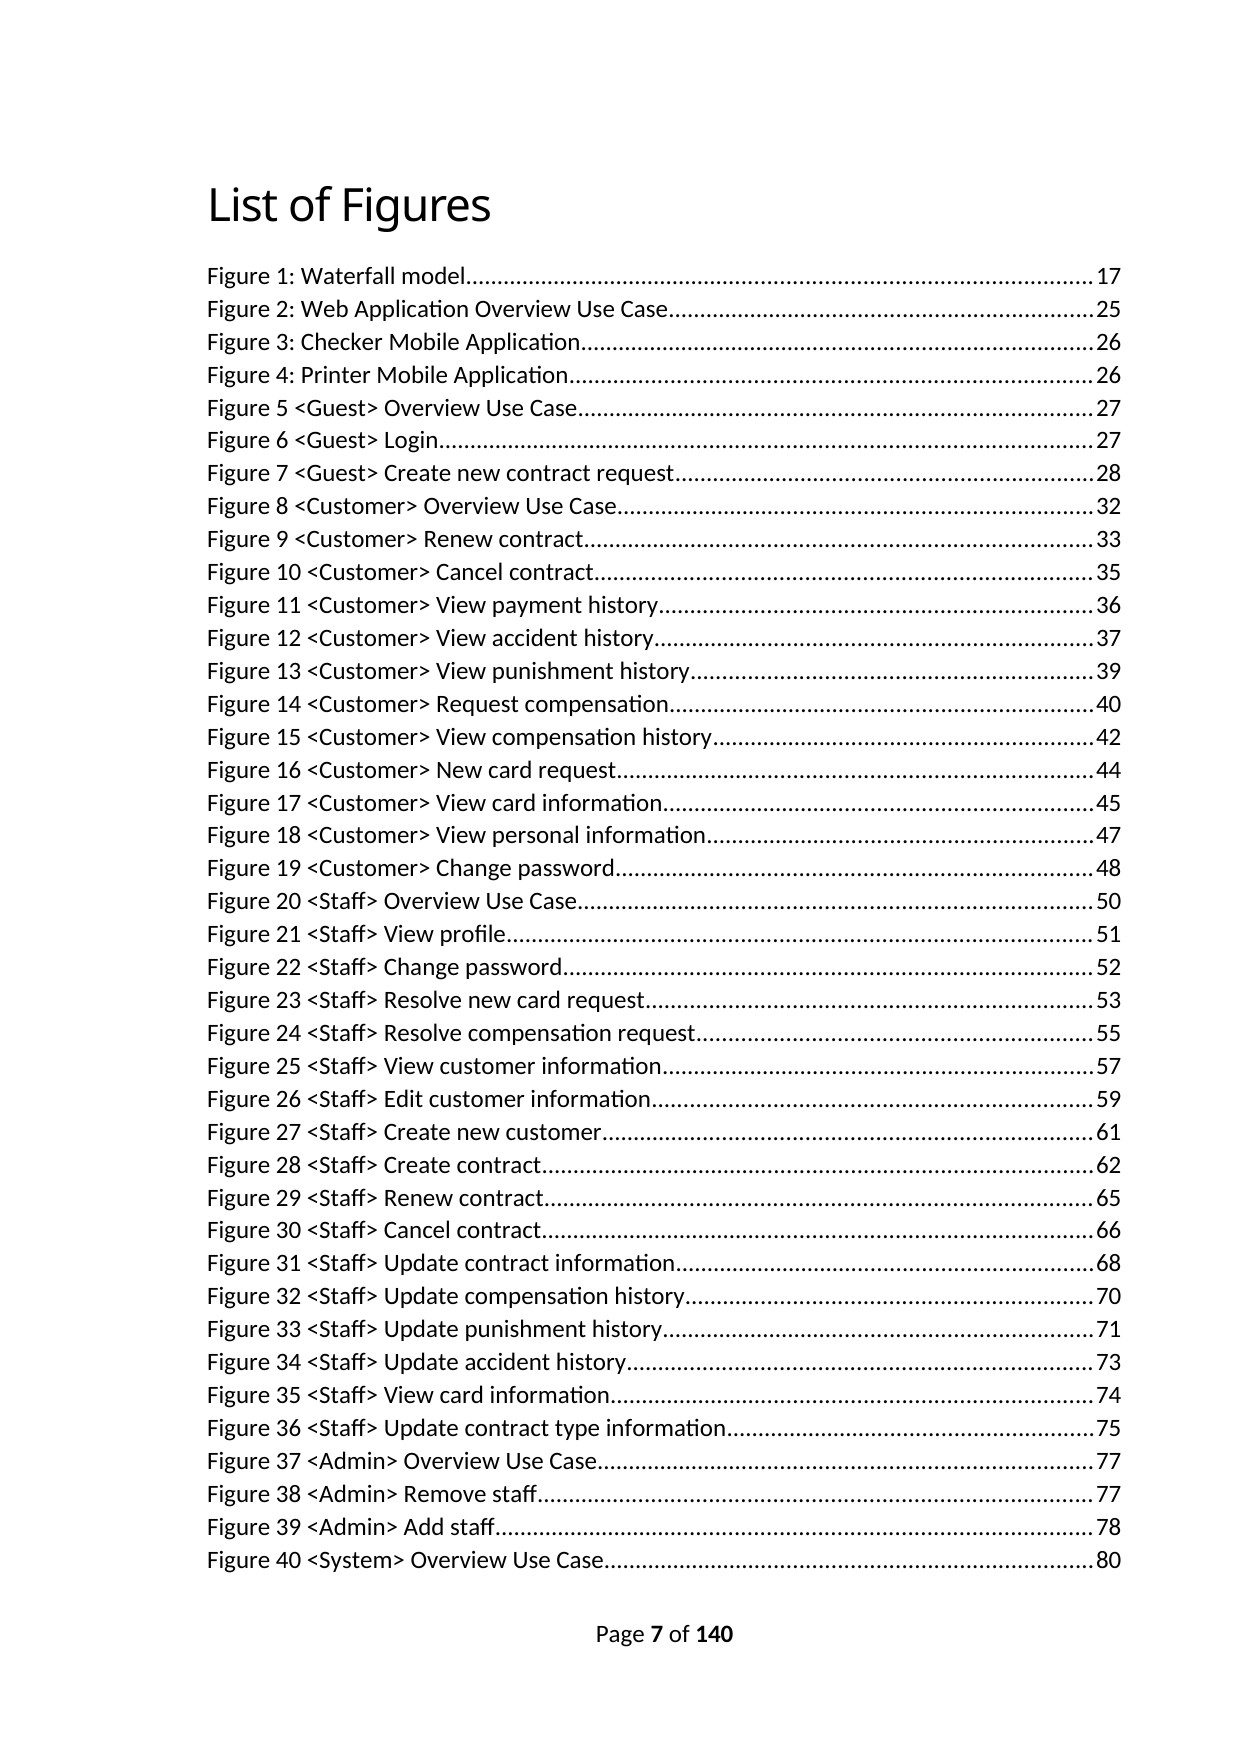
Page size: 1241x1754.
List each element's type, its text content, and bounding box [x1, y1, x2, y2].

text Figure 12 <Customer> View accident history 37 [207, 622, 1122, 653]
text Figure 37 <Admin> Overview Use Case 77 [207, 1445, 1122, 1476]
text Figure 2: Web Application Overview Use Case 25 [207, 293, 1122, 323]
text Figure 34 <Staff> Update accident history 73 [207, 1346, 1122, 1377]
text Figure 19 <Customer> Change password 48 [207, 853, 1122, 883]
text Figure 36 <Staff> Update contract type information 75 [207, 1412, 1122, 1443]
text Figure 31 <Staff> Update contract information 68 [207, 1248, 1122, 1278]
text Figure 27 <Staff> Create new customer 61 [207, 1116, 1122, 1146]
text Figure 1: Waterfall model 17 [207, 260, 1122, 291]
text Figure 18 <Customer> View personal information 47 [207, 820, 1122, 850]
text Figure 4: Printer Mobile Application 26 [207, 359, 1122, 389]
text Figure 21 <Staff> View profile 51 [207, 918, 1122, 949]
text Figure 7 <Guest> Create new contract request 28 [207, 458, 1122, 488]
text Figure 35 <Staff> View card information 74 [207, 1379, 1122, 1410]
text Figure 11 <Customer> View payment history 36 [207, 589, 1122, 620]
text Figure 28 <Staff> Create contract 62 [207, 1149, 1122, 1179]
text Figure 24 <Staff> Resolve compensation request 55 [207, 1017, 1122, 1048]
text Figure 38 <Admin> Remove staff 77 [207, 1478, 1122, 1508]
text Figure 10 <Customer> Cancel contract 35 [207, 556, 1122, 587]
text Figure 16 <Customer> New card request 44 [207, 754, 1122, 784]
text Figure 8 <Customer> Overview Use Case 32 [207, 491, 1122, 521]
text Figure 26 <Staff> Edit customer information 59 [207, 1083, 1122, 1113]
text Figure 20 <Staff> Overview Use Case 50 [207, 886, 1122, 916]
text Figure 5 <Guest> Overview Use Case 27 [207, 392, 1122, 422]
text Figure 17 <Customer> View card information 45 [207, 787, 1122, 817]
text Figure 40 <System> Overview Use Case 80 [207, 1544, 1122, 1574]
text Figure 23 <Staff> Resolve new card request 53 [207, 984, 1122, 1015]
text Figure 9 <Customer> Renew contract 33 [207, 523, 1122, 554]
text Figure 30 <Staff> Cancel contract 66 [207, 1215, 1122, 1245]
text Figure 15 <Customer> View compensation history 42 [207, 721, 1122, 751]
text Figure 32 <Staff> Update compensation history 70 [207, 1281, 1122, 1311]
text Figure 3: Checker Mobile Application 26 [207, 326, 1122, 356]
text Figure 33 <Staff> Update punishment history 71 [207, 1313, 1122, 1344]
text Figure 22 <Staff> Change password 52 [207, 951, 1122, 982]
text Figure 39 <Admin> Add staff 78 [207, 1511, 1122, 1541]
title List of Figures [207, 173, 1122, 235]
text Figure 29 <Staff> Renew contract 65 [207, 1182, 1122, 1212]
text Figure 14 <Customer> Request compensation 40 [207, 688, 1122, 718]
text Figure 25 <Staff> View customer information 57 [207, 1050, 1122, 1081]
text Figure 6 <Guest> Login 27 [207, 425, 1122, 455]
text Figure 13 <Customer> View punishment history 39 [207, 655, 1122, 686]
